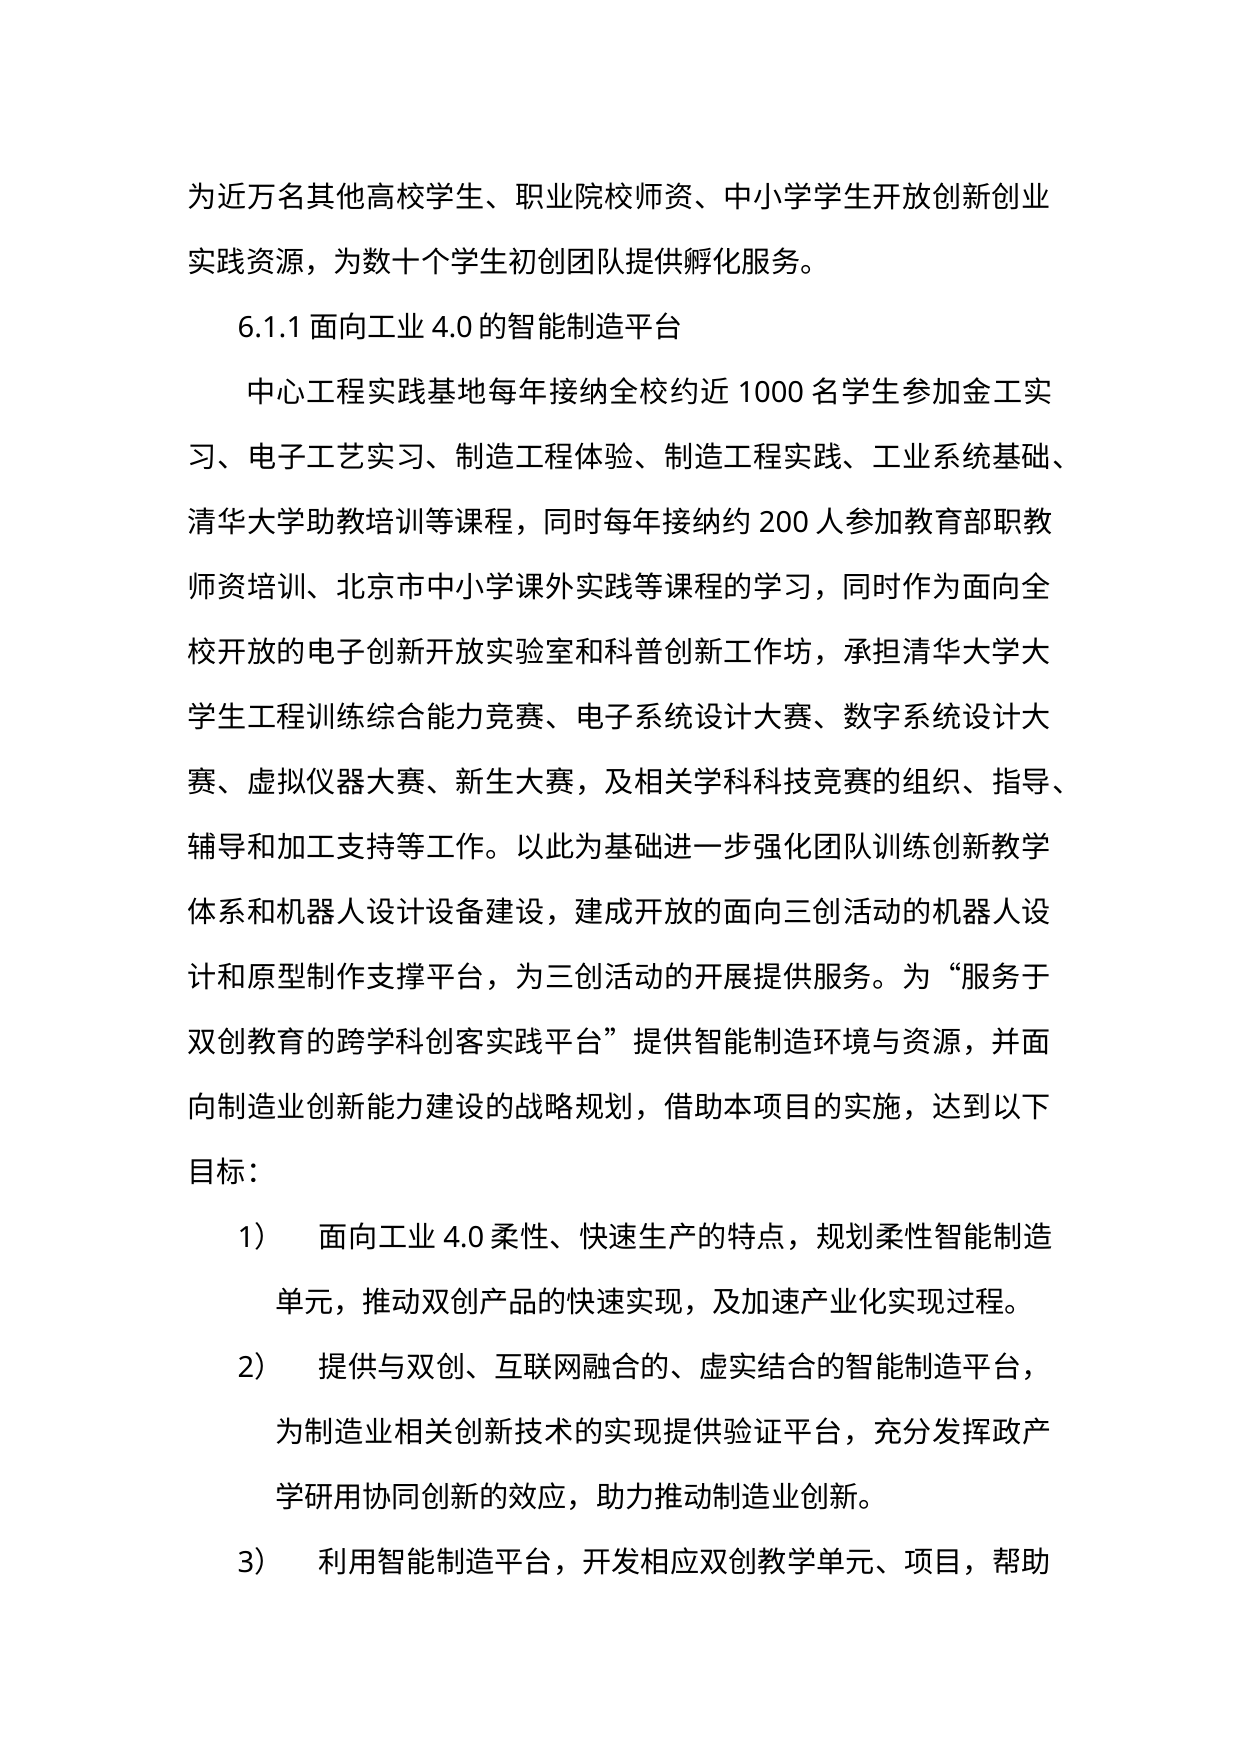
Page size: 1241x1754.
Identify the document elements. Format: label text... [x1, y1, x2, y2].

list 提供与双创、互联网融合的、虚实结合的智能制造平台，为制造业相关创新技术的实现提供验证平台，充分发挥政产学研用协同创新的效应，助力推动制造业创新。 [237, 1332, 1053, 1527]
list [237, 1527, 1053, 1592]
list 面向工业4.0柔性、快速生产的特点，规划柔性智能制造单元，推动双创产品的快速实现，及加速产业化实现过程。 [237, 1202, 1053, 1332]
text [187, 162, 1053, 292]
text 中心工程实践基地每年接纳全校约近1000名学生参加金工实习、电子工艺实习、制造工程体验、制造工程实践、工业系统基础、清华大学助教培训等课程，同时每年接纳约200人参加教育部职教师资培训、北京市中小学课外实践等课程的学习，同时作为面向全校开放的电子创新开放实验室和科普创新工作坊，承担清华大学大学生工程训练综合能力竞赛、电子系统设计大赛、数字系统设计大赛、虚拟仪器大赛、新生大赛，及相关学科科技竞赛的组织、指导、辅导和加工支持等工作。以此为基础进一步强化团队训练创新教学体系和机器人设计设备建设，建成开放的面向三创活动的机器人设计和原型制作支撑平台，为三创活动的开展提供服务。为“服务于双创教育的跨学科创客实践平台”提供智能制造环境与资源，并面向制造业创新能力建设的战略规划，借助本项目的实施，达到以下目标： [187, 357, 1053, 1202]
text 6.1.1面向工业4.0的智能制造平台 [237, 292, 1053, 357]
